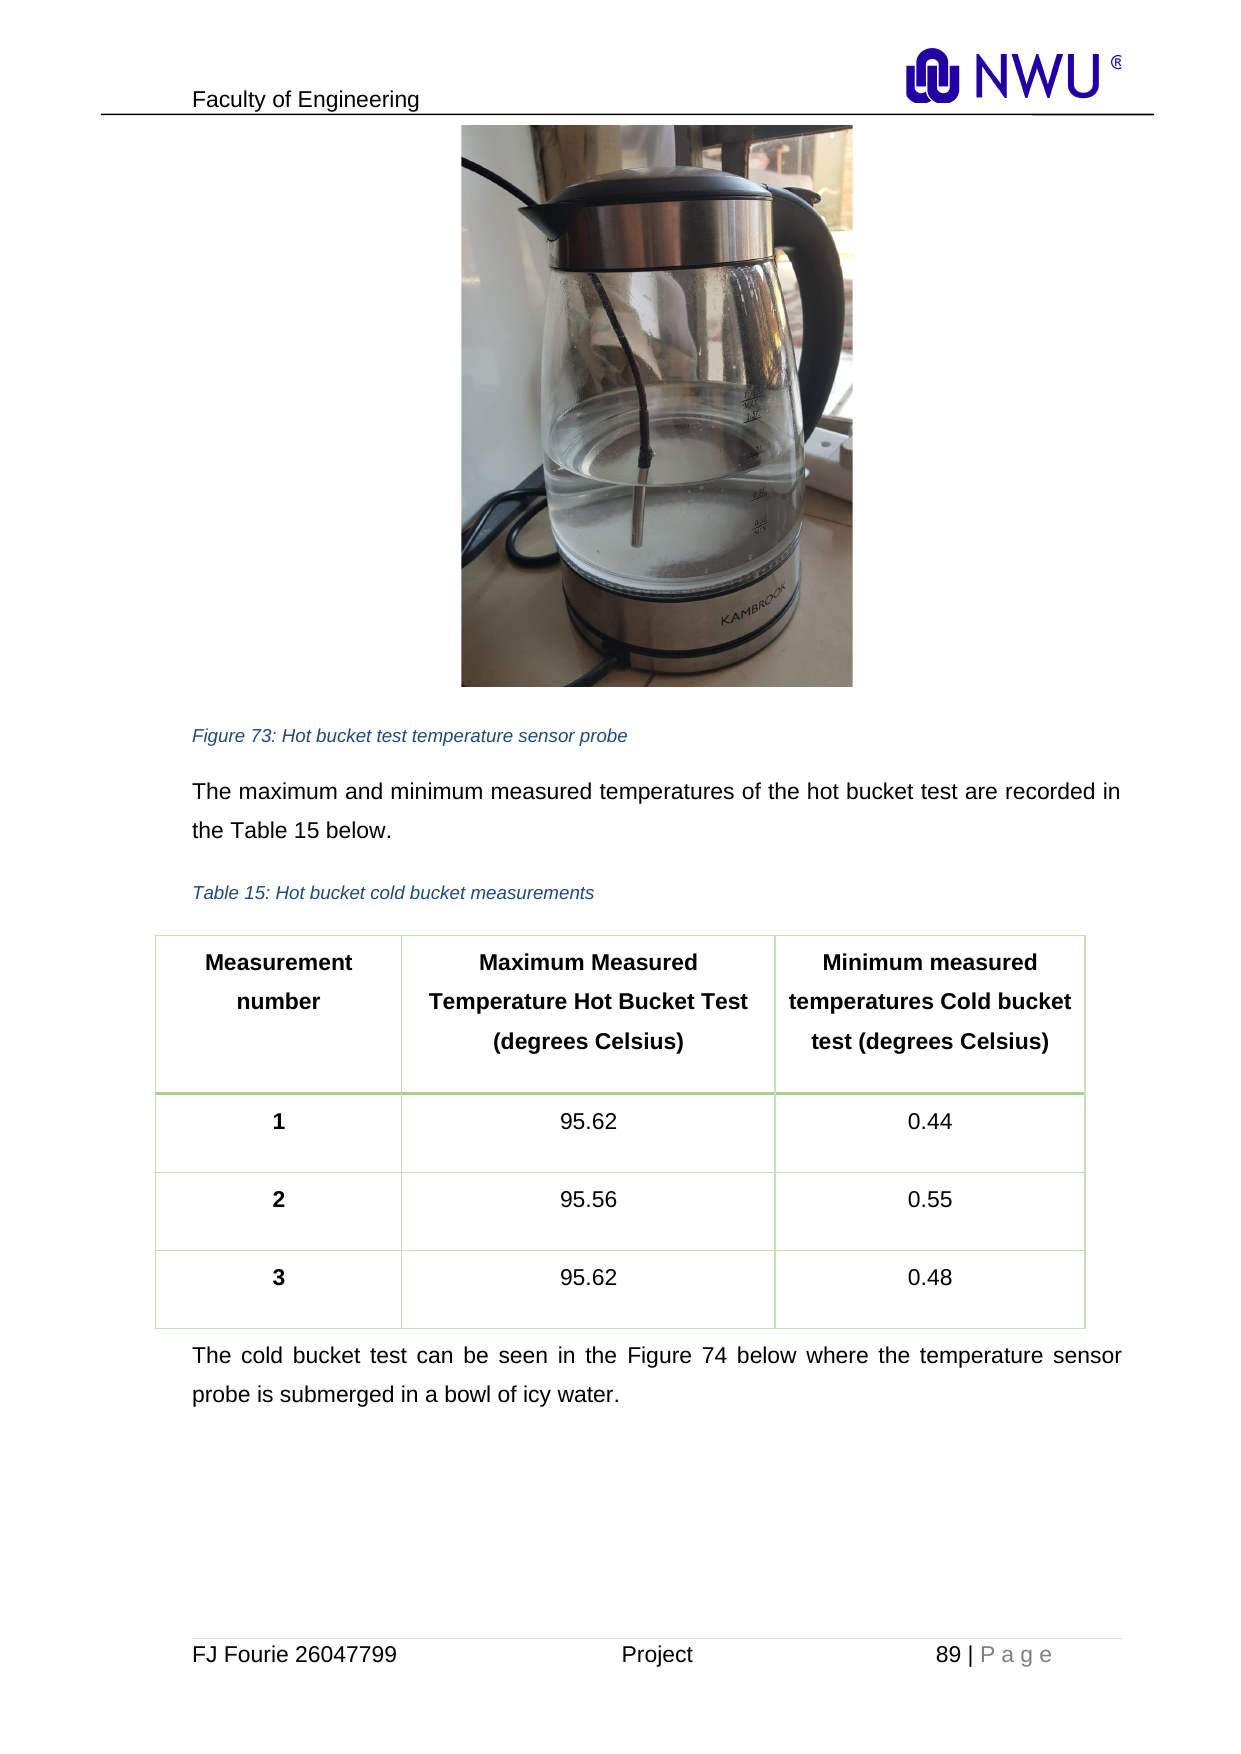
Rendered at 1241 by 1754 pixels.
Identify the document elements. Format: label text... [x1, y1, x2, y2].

table_header Measurement number [156, 936, 401, 1092]
table_cell 0.55 [776, 1173, 1084, 1250]
table_cell 2 [156, 1173, 401, 1250]
table_cell 0.48 [776, 1251, 1084, 1328]
text Figure 73: Hot bucket test temperature sensor probe [192, 725, 1122, 746]
text The maximum and minimum measured temperatures of the hot bucket test are recorded in the Table 15 below. [192, 778, 1122, 844]
table_header Minimum measured temperatures Cold bucket test (degrees Celsius) [776, 936, 1084, 1092]
table_cell 0.44 [776, 1095, 1084, 1172]
table_cell 3 [156, 1251, 401, 1328]
table_cell 1 [156, 1095, 401, 1172]
table_cell 95.62 [402, 1251, 774, 1328]
picture [905, 48, 1122, 103]
picture [461, 125, 853, 687]
table_cell 95.62 [402, 1095, 774, 1172]
text The cold bucket test can be seen in the Figure 74 below where the temperature sensor probe is submerged in a bowl of icy water. [192, 1342, 1122, 1408]
table_cell 95.56 [402, 1173, 774, 1250]
text Table 15: Hot bucket cold bucket measurements [192, 882, 1122, 903]
table_header Maximum Measured Temperature Hot Bucket Test (degrees Celsius) [402, 936, 774, 1092]
